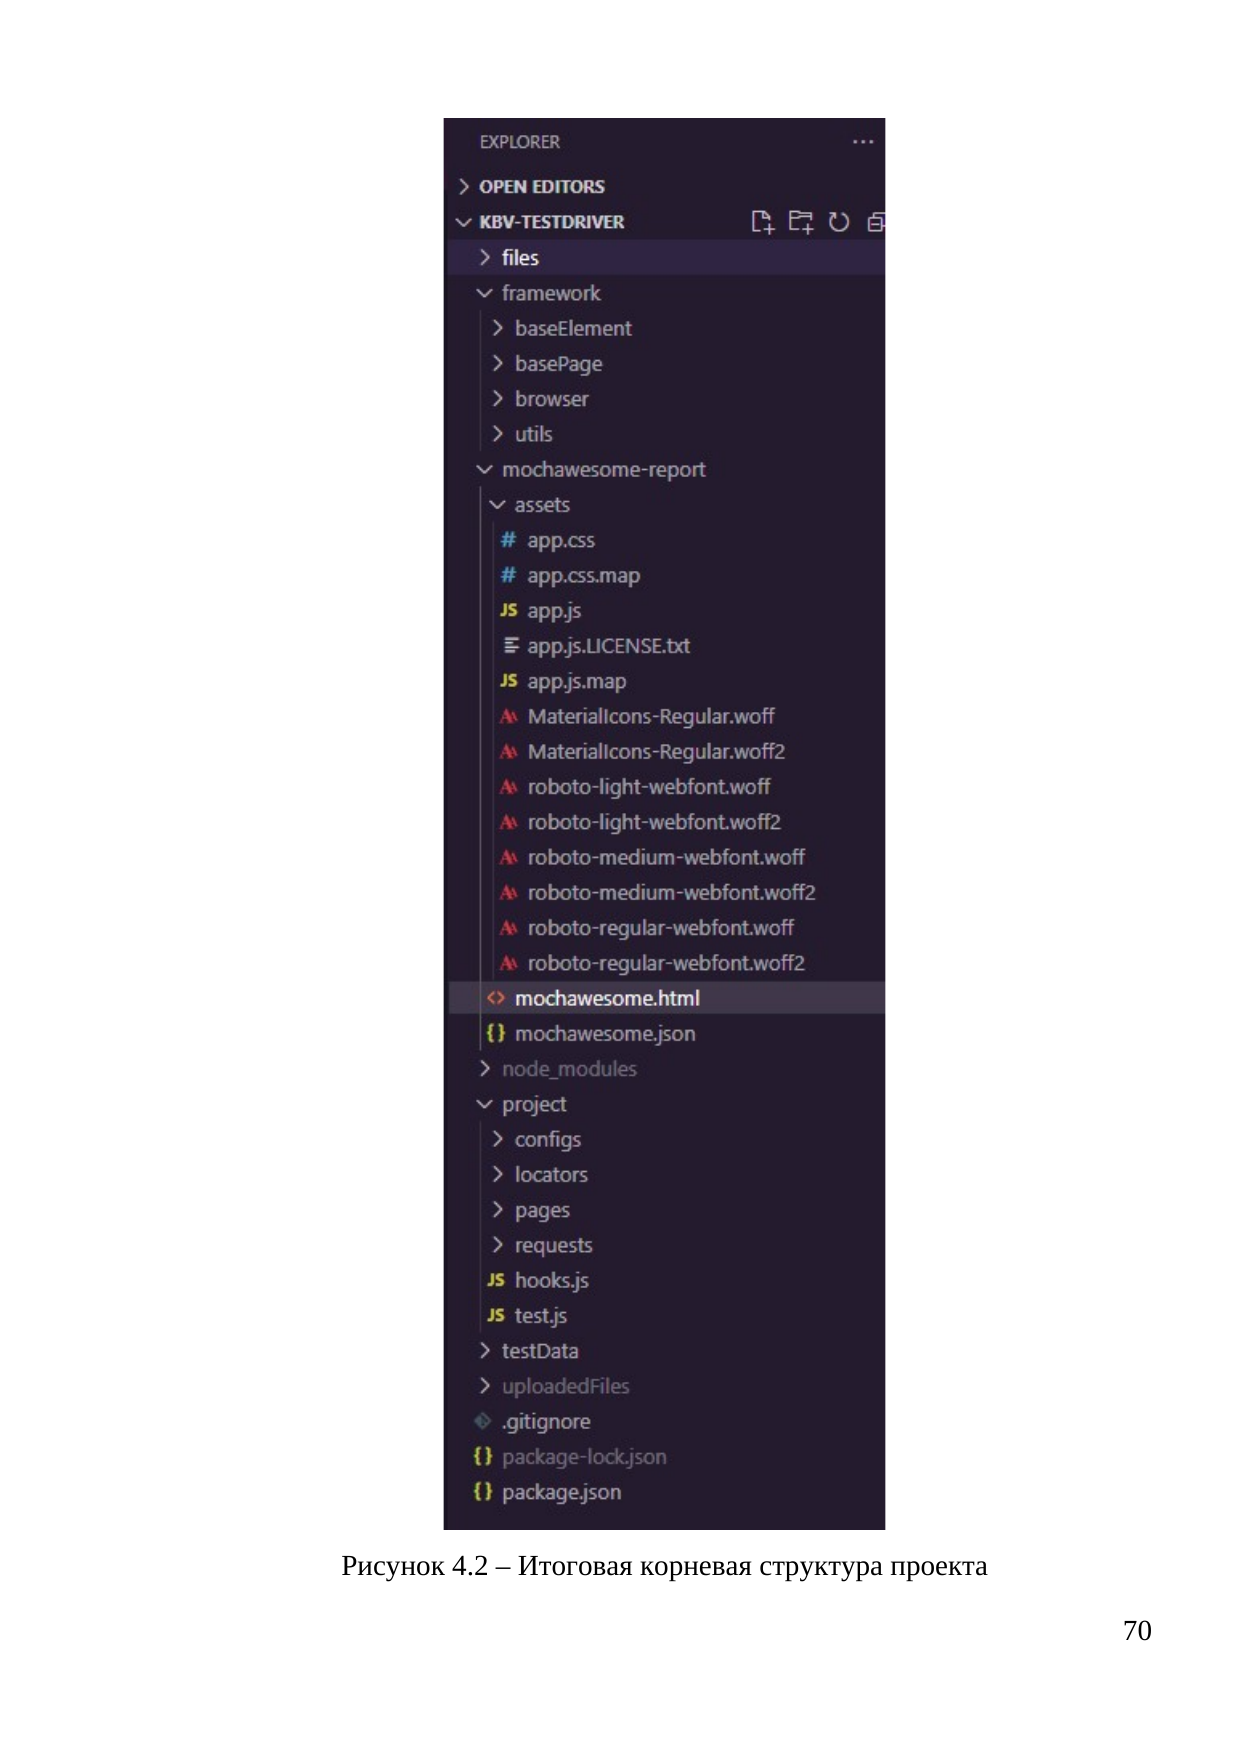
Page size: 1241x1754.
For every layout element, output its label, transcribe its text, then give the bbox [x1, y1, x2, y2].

text Рисунок 4.2 – Итоговая корневая структура проекта [177, 1548, 1152, 1582]
picture [443, 118, 886, 1530]
